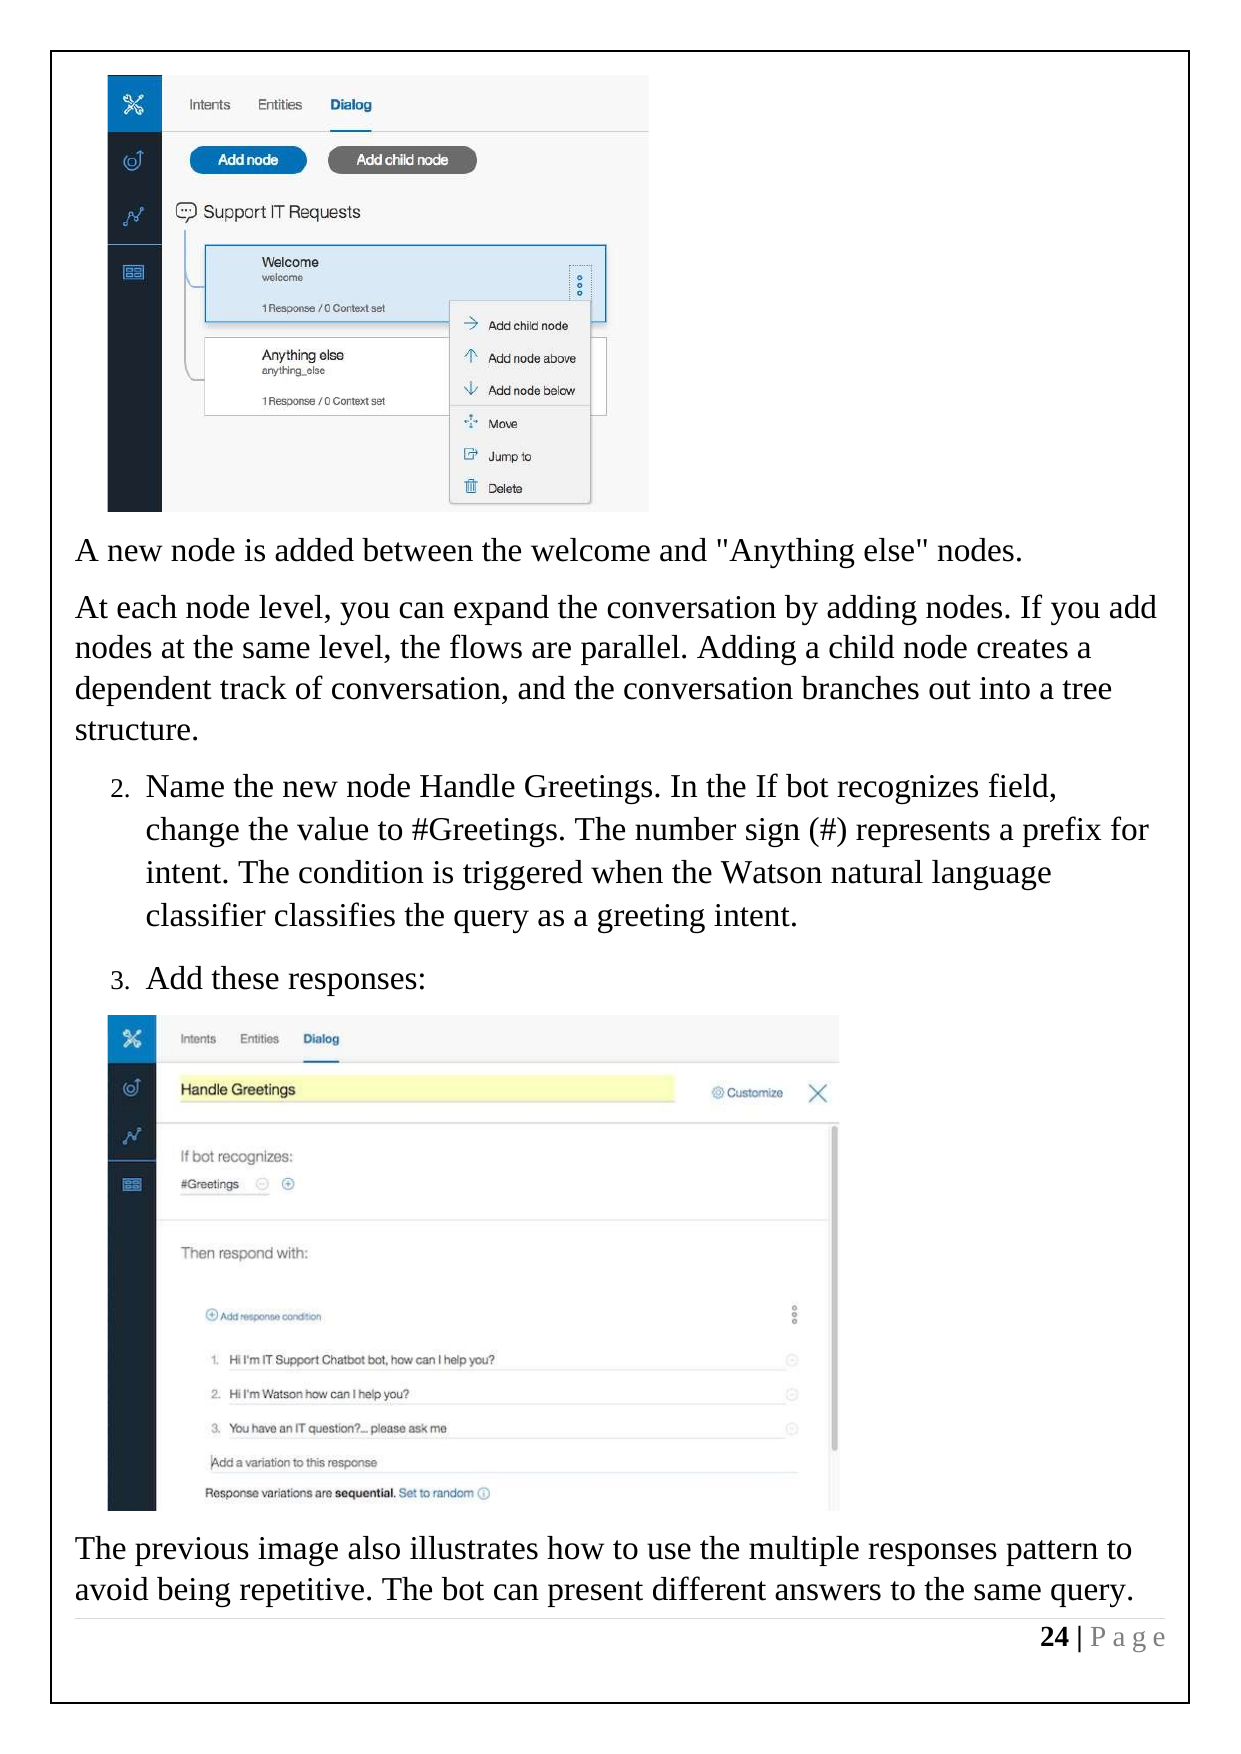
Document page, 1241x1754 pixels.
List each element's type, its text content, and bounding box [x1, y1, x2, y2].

text At each node level, you can expand the conversation by adding nodes. If you add nodes at the same level, the flows are parallel. Adding a child node creates a dependent track of conversation, and the conversation branches out into a tree structure. [74, 587, 1158, 747]
picture [107, 75, 649, 512]
list Add these responses: [110, 958, 1158, 997]
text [74, 1528, 1158, 1607]
text A new node is added between the welcome and "Anything else" nodes. [74, 530, 1158, 568]
list Name the new node Handle Greetings. In the If bot recognizes field, change the value to #Greetings. The number sign (#) represents a prefix for intent. The condition is triggered when the Watson natural language classifier classifies the query as a greeting intent. [110, 766, 1158, 933]
picture [107, 1015, 840, 1511]
